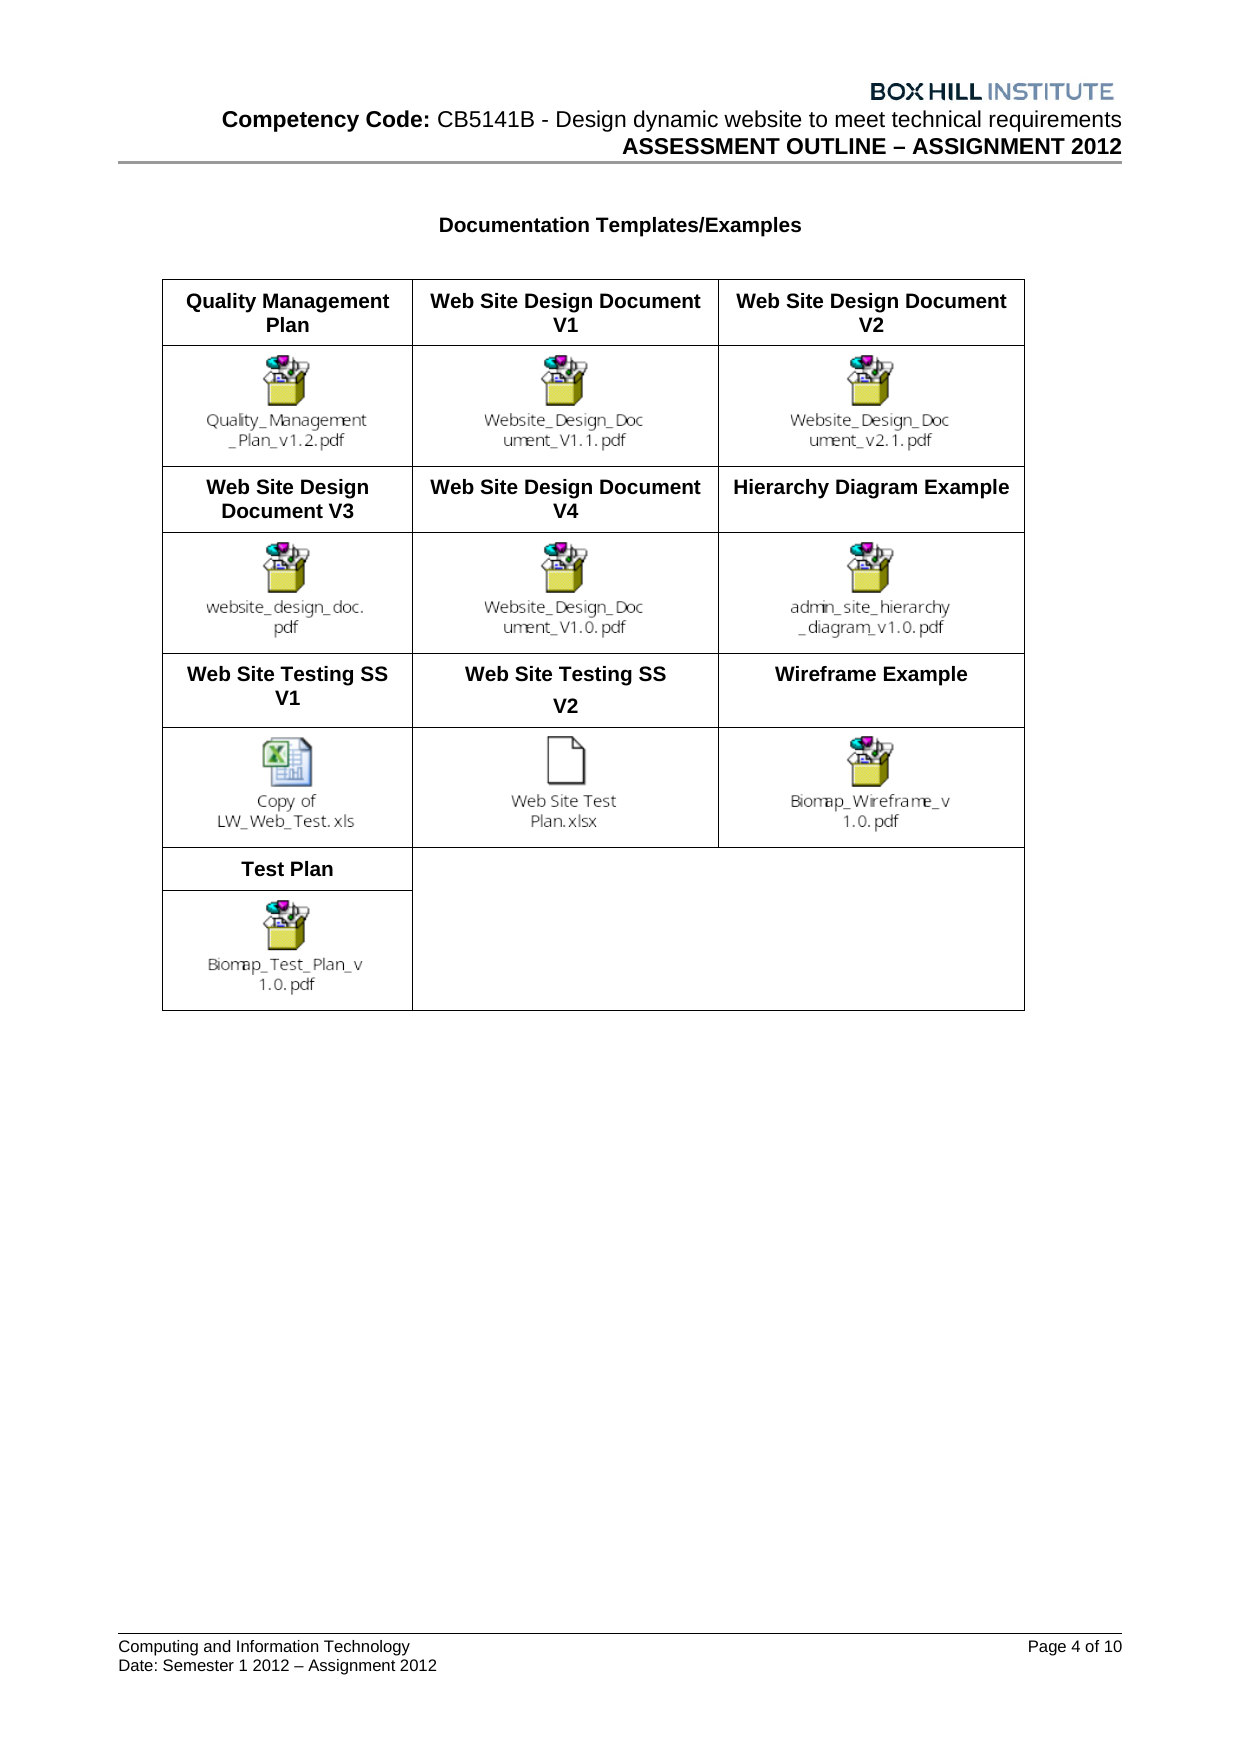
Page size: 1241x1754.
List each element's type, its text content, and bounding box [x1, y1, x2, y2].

table_cell [413, 848, 1024, 1010]
table_cell Hierarchy Diagram Example [719, 467, 1024, 532]
table_header Web Site Design Document V2 [719, 280, 1024, 345]
table_cell [413, 346, 718, 466]
table_cell Wireframe Example [719, 654, 1024, 727]
table_cell Web Site Design Document V3 [163, 467, 412, 532]
table_cell Web Site Testing SS V2 [413, 654, 718, 727]
table_cell [413, 728, 718, 847]
table_cell [163, 728, 412, 847]
table_cell [163, 346, 412, 466]
picture [869, 76, 1123, 107]
table_cell [163, 891, 412, 1010]
table_cell [413, 533, 718, 653]
table_cell [719, 346, 1024, 466]
text Documentation Templates/Examples [118, 213, 1122, 237]
table_cell Web Site Design Document V4 [413, 467, 718, 532]
table_cell [719, 728, 1024, 847]
table_header Web Site Design Document V1 [413, 280, 718, 345]
table_cell [719, 533, 1024, 653]
table_header Quality Management Plan [163, 280, 412, 345]
table_cell Web Site Testing SS V1 [163, 654, 412, 727]
table_cell [163, 533, 412, 653]
table_cell Test Plan [163, 848, 412, 890]
